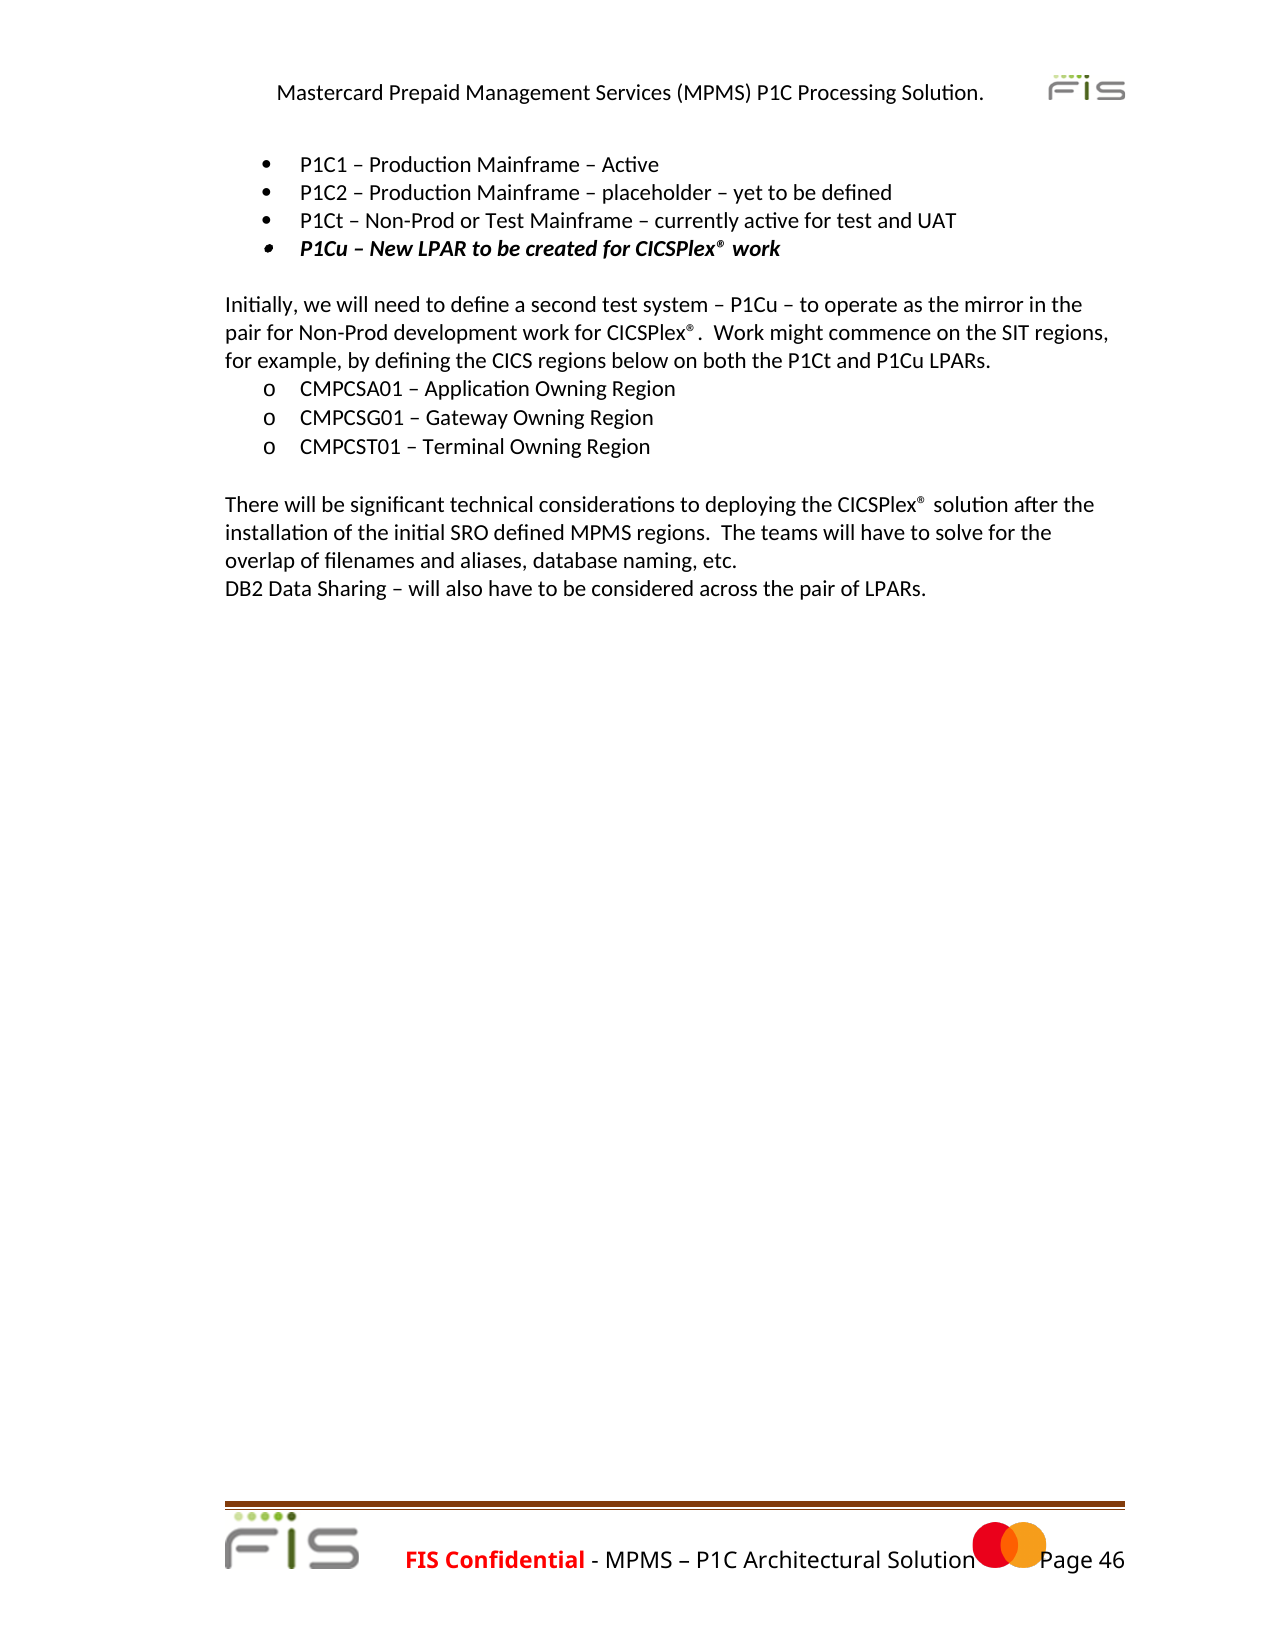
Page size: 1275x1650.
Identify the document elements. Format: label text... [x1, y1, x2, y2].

list P1C1 – Production Mainframe – Active [262, 150, 1125, 178]
list P1Ct – Non-Prod or Test Mainframe – currently active for test and UAT [262, 206, 1125, 234]
list P1Cu – New LPAR to be created for CICSPlex® work [262, 234, 1125, 262]
picture [972, 1522, 1047, 1568]
text There will be significant technical considerations to deploying the CICSPlex® solution after the installation of the initial SRO defined MPMS regions. The teams will have to solve for the overlap of filenames and aliases, database naming, etc. [225, 490, 1125, 574]
list CMPCSA01 – Application Owning Region [262, 374, 1125, 403]
list CMPCSG01 – Gateway Owning Region [262, 403, 1125, 432]
text DB2 Data Sharing – will also have to be considered across the pair of LPARs. [225, 574, 1125, 602]
picture [225, 1512, 359, 1569]
picture [1048, 75, 1125, 100]
text Initially, we will need to define a second test system – P1Cu – to operate as the mirror in the pair for Non-Prod development work for CICSPlex®. Work might commence on the SIT regions, for example, by defining the CICS regions below on both the P1Ct and P1Cu LPARs. [225, 290, 1125, 374]
list P1C2 – Production Mainframe – placeholder – yet to be defined [262, 178, 1125, 206]
list CMPCST01 – Terminal Owning Region [262, 432, 1125, 462]
